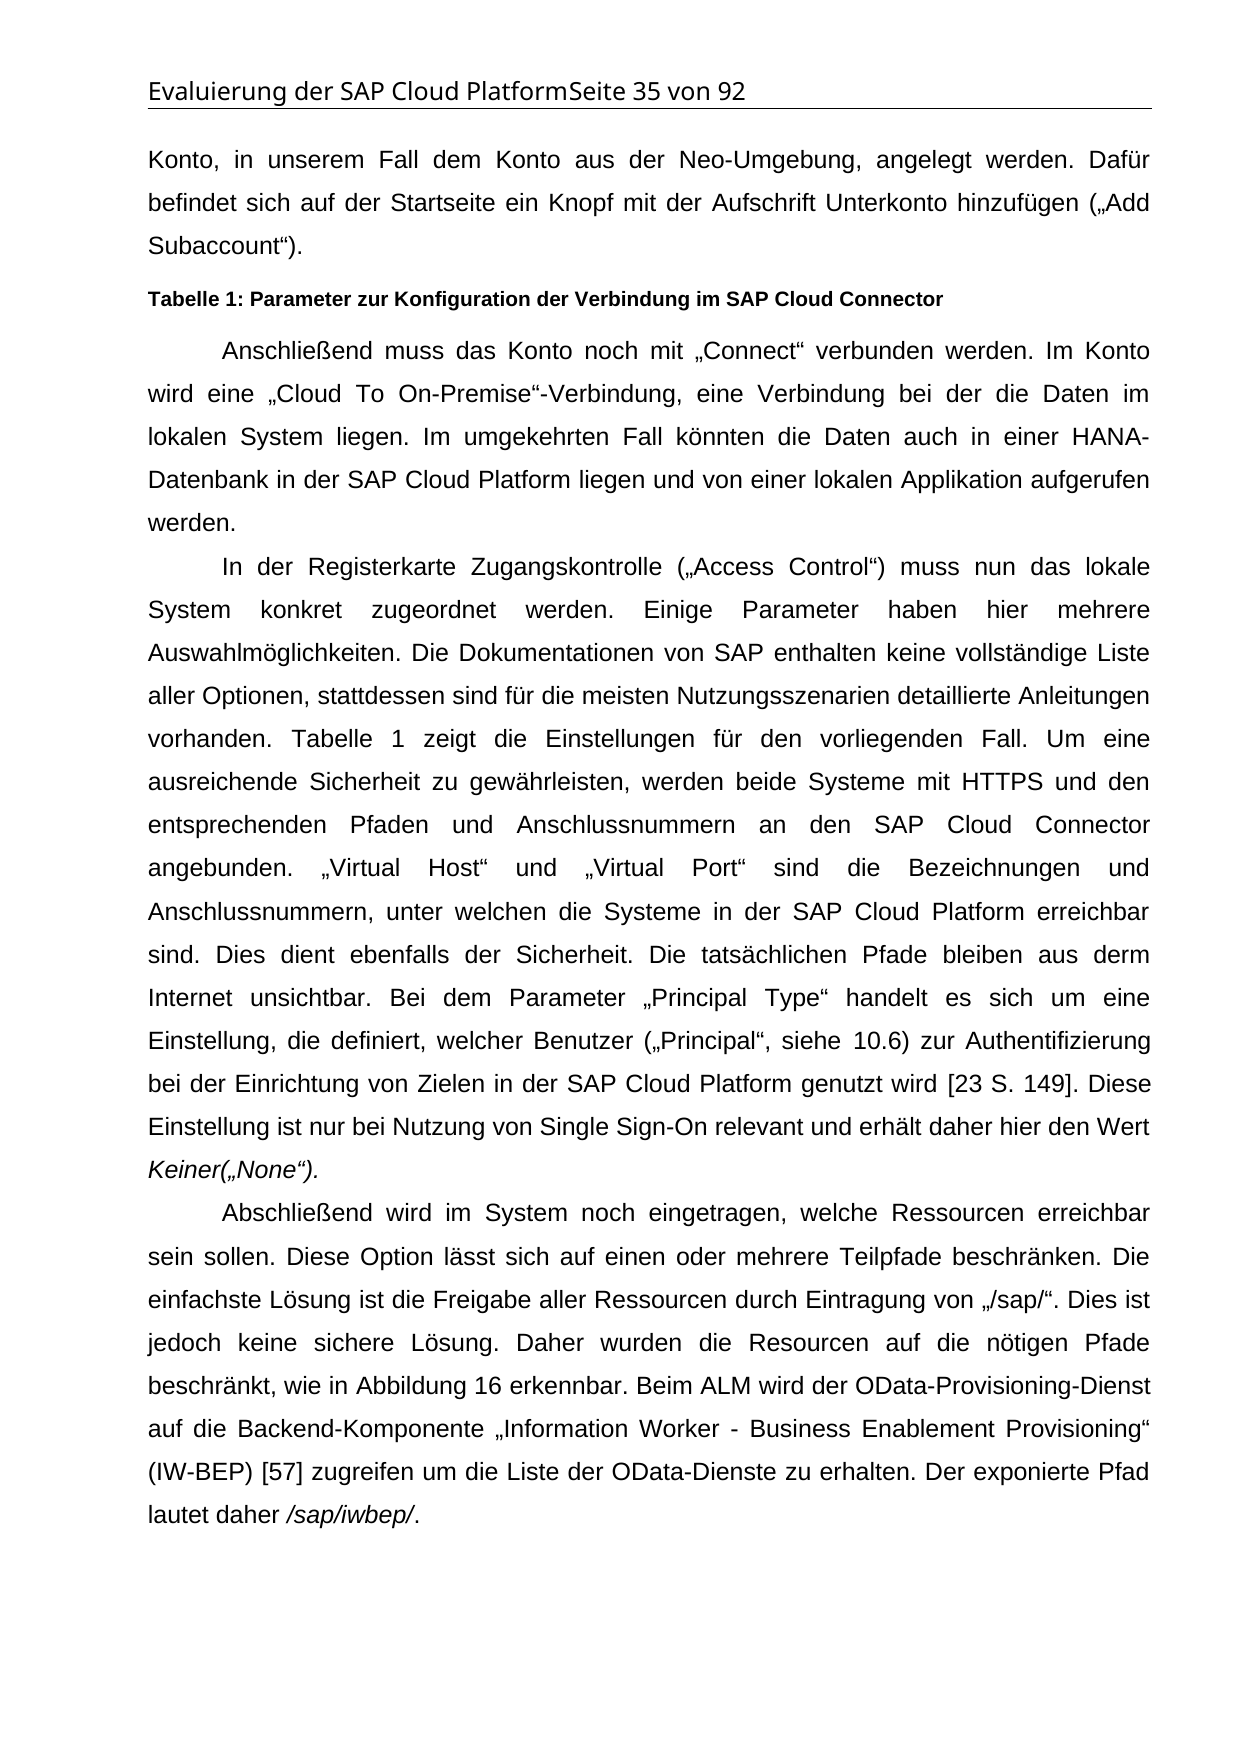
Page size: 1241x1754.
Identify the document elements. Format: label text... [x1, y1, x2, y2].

text In der Registerkarte Zugangskontrolle („Access Control“) muss nun das lokale System konkret zugeordnet werden. Einige Parameter haben hier mehrere Auswahlmöglichkeiten. Die Dokumentationen von SAP enthalten keine vollständige Liste aller Optionen, stattdessen sind für die meisten Nutzungsszenarien detaillierte Anleitungen vorhanden. Tabelle 1 zeigt die Einstellungen für den vorliegenden Fall. Um eine ausreichende Sicherheit zu gewährleisten, werden beide Systeme mit HTTPS und den entsprechenden Pfaden und Anschlussnummern an den SAP Cloud Connector angebunden. „Virtual Host“ und „Virtual Port“ sind die Bezeichnungen und Anschlussnummern, unter welchen die Systeme in der SAP Cloud Platform erreichbar sind. Dies dient ebenfalls der Sicherheit. Die tatsächlichen Pfade bleiben aus derm Internet unsichtbar. Bei dem Parameter „Principal Type“ handelt es sich um eine Einstellung, die definiert, welcher Benutzer („Principal“, siehe 10.6) zur Authentifizierung bei der Einrichtung von Zielen in der SAP Cloud Platform genutzt wird . Diese Einstellung ist nur bei Nutzung von Single Sign-On relevant und erhält daher hier den Wert Keiner(„None“). [148, 552, 1152, 1184]
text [148, 145, 1152, 260]
text Tabelle 1: Parameter zur Konfiguration der Verbindung im SAP Cloud Connector [148, 287, 1152, 311]
text Abschließend wird im System noch eingetragen, welche Ressourcen erreichbar sein sollen. Diese Option lässt sich auf einen oder mehrere Teilpfade beschränken. Die einfachste Lösung ist die Freigabe aller Ressourcen durch Eintragung von „/sap/“. Dies ist jedoch keine sichere Lösung. Daher wurden die Resourcen auf die nötigen Pfade beschränkt, wie in Abbildung 16 erkennbar. Beim ALM wird der OData-Provisioning-Dienst auf die Backend-Komponente „Information Worker - Business Enablement Provisioning“ (IW-BEP) zugreifen um die Liste der OData-Dienste zu erhalten. Der exponierte Pfad lautet daher /sap/iwbep/. [148, 1198, 1152, 1529]
text Anschließend muss das Konto noch mit „Connect“ verbunden werden. Im Konto wird eine „Cloud To On-Premise“-Verbindung, eine Verbindung bei der die Daten im lokalen System liegen. Im umgekehrten Fall könnten die Daten auch in einer HANA-Datenbank in der SAP Cloud Platform liegen und von einer lokalen Applikation aufgerufen werden. [148, 336, 1152, 537]
